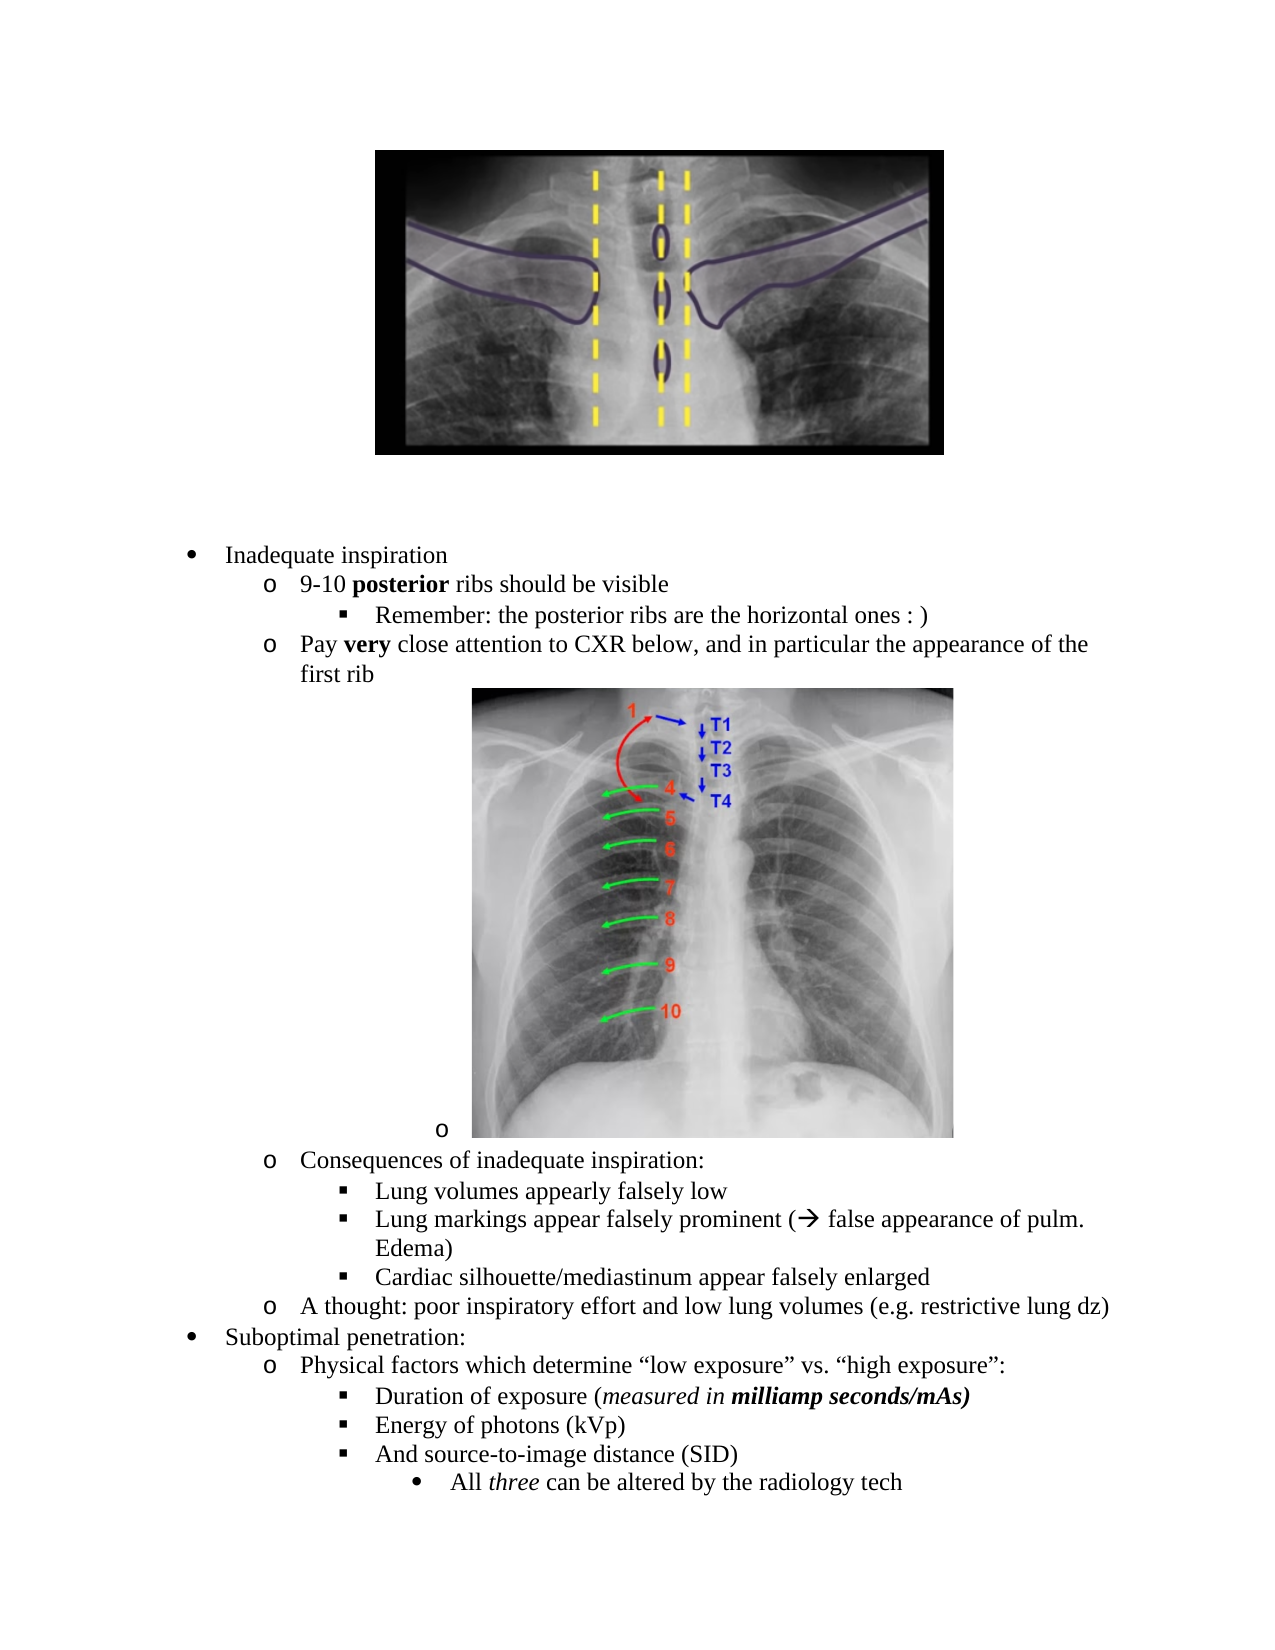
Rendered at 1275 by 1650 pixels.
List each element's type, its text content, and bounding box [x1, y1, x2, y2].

picture [375, 150, 944, 455]
list All three can be altered by the radiology tech [412, 1467, 1125, 1496]
list Suboptimal penetration: [187, 1322, 1125, 1350]
list Lung volumes appearly falsely low [337, 1176, 1125, 1204]
list Duration of exposure (measured in milliamp seconds/mAs) [337, 1381, 1125, 1410]
picture [471, 688, 954, 1138]
list Energy of photons (kVp) [337, 1410, 1125, 1439]
list Lung markings appear falsely prominent ( false appearance of pulm. Edema) [337, 1204, 1125, 1262]
list Consequences of inadequate inspiration: [262, 1145, 1125, 1176]
list Physical factors which determine “low exposure” vs. “high exposure”: [262, 1350, 1125, 1381]
list A thought: poor inspiratory effort and low lung volumes (e.g. restrictive lung dz) [262, 1291, 1125, 1322]
list Inadequate inspiration [187, 540, 1125, 569]
list And source-to-image distance (SID) [337, 1439, 1125, 1467]
list Pay very close attention to CXR below, and in particular the appearance of the first rib [262, 629, 1125, 688]
list Cardiac silhouette/mediastinum appear falsely enlarged [337, 1262, 1125, 1291]
list 9-10 posterior ribs should be visible [262, 569, 1125, 600]
list Remember: the posterior ribs are the horizontal ones : ) [337, 600, 1125, 629]
